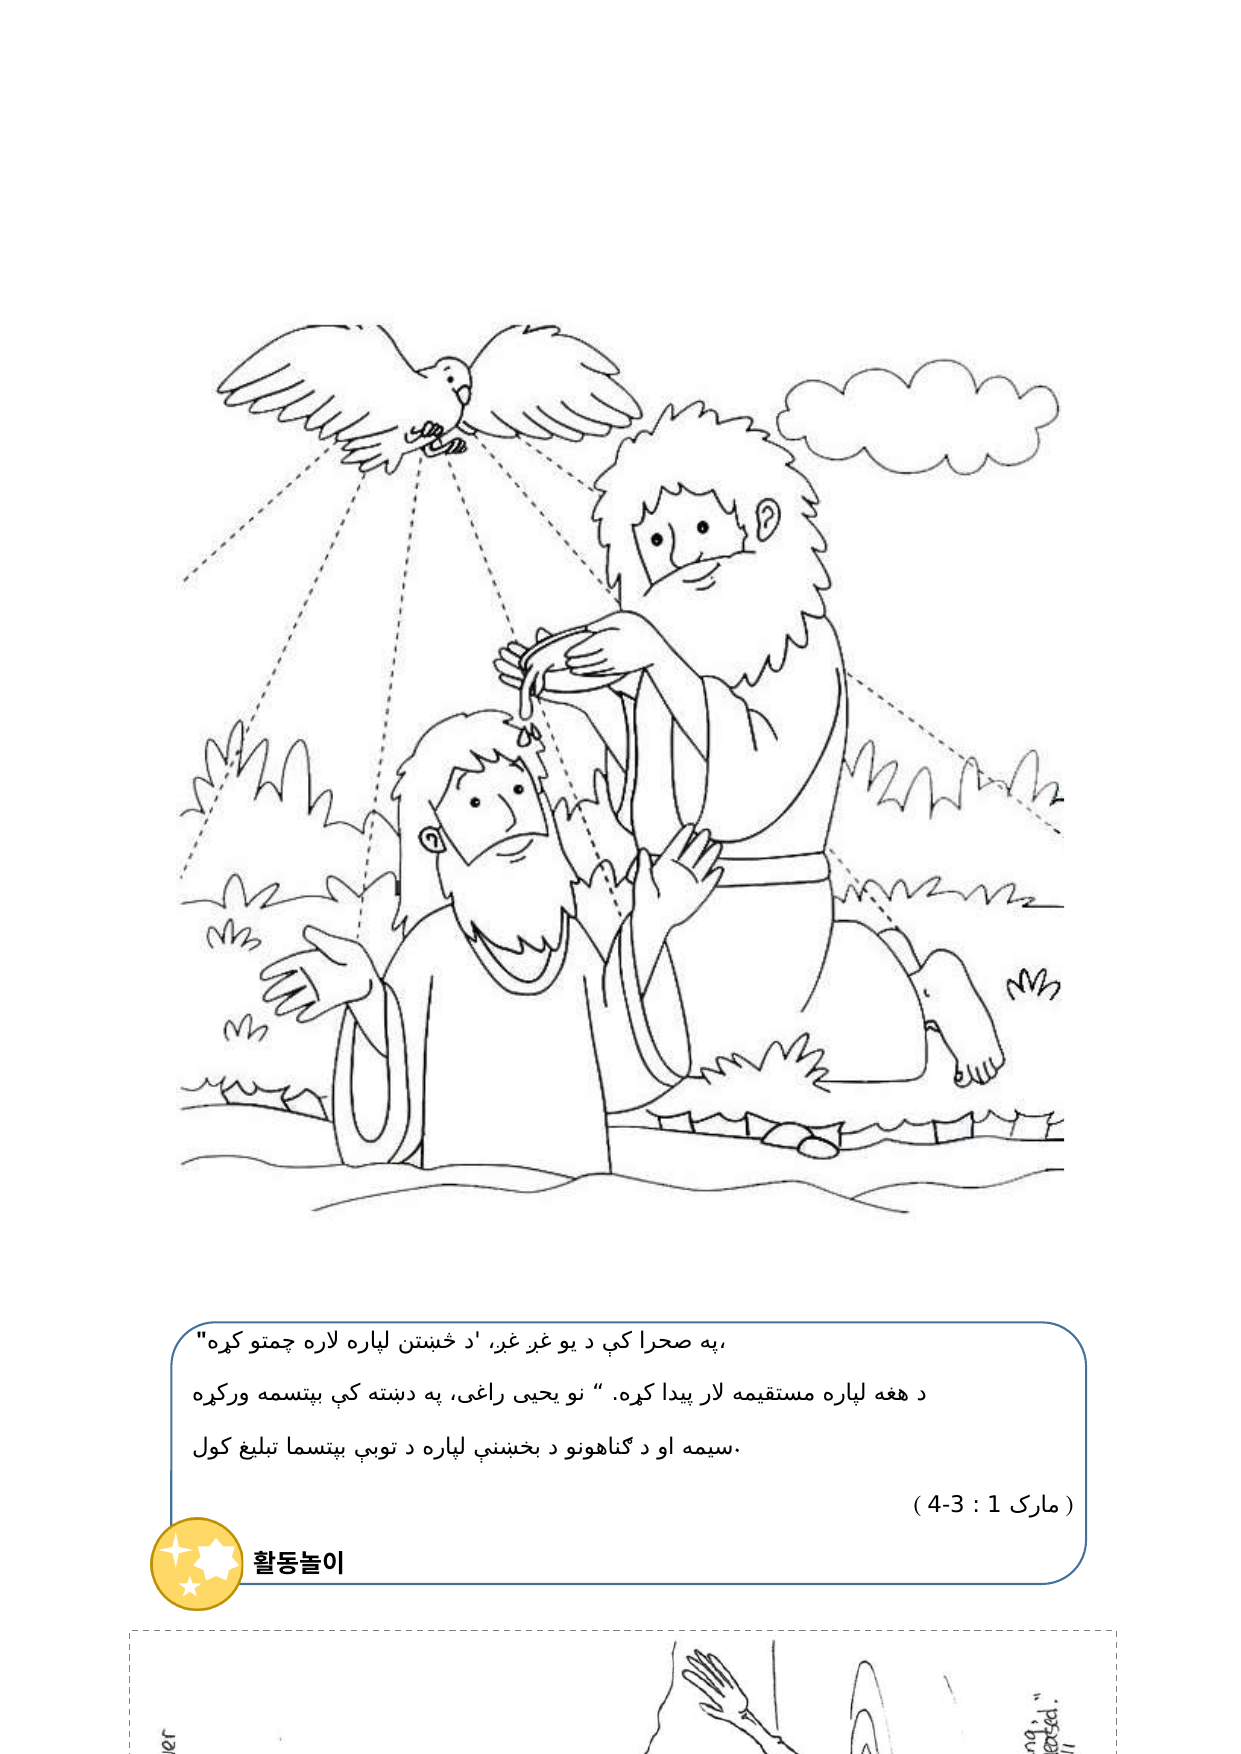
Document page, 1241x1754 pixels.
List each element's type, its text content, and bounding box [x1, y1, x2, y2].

picture [130, 1632, 1116, 1754]
text 활동놀이 [244, 1543, 1084, 1579]
text د هغه لپاره مستقیمه لار پیدا کړه. “ نو یحیی راغی، په دښته کې بپتسمه ورکړه [192, 1379, 1085, 1406]
text 활동놀이 [1067, 1543, 1090, 1579]
text ( مارک 1 : 3-4 ) [192, 1488, 1085, 1524]
text "په صحرا کې د یو غږ غږ، 'د څښتن لپاره لاره چمتو کړه، [150, 1319, 1090, 1363]
picture [150, 1517, 244, 1611]
picture [176, 298, 1065, 1225]
text سیمه او د ګناهونو د بخښنې لپاره د توبې بپتسما تبلیغ کول. [192, 1425, 1085, 1468]
